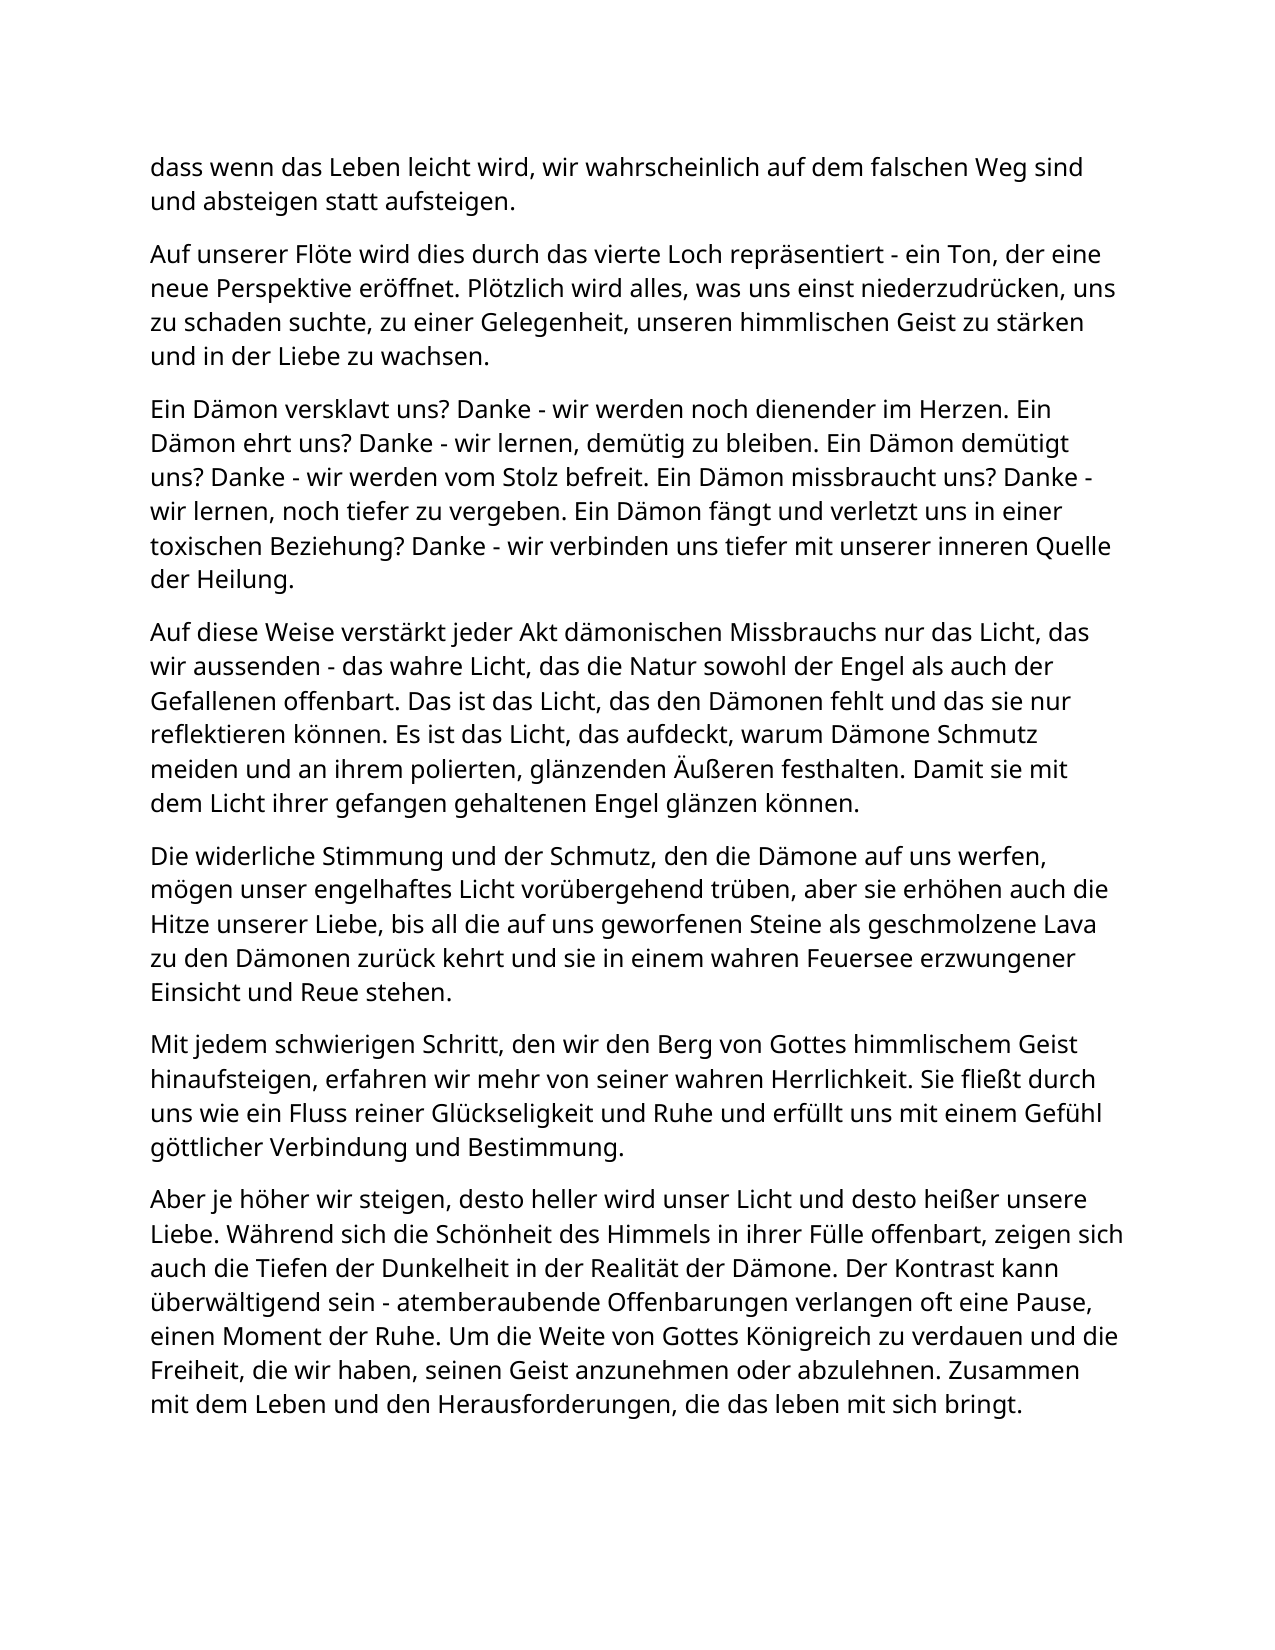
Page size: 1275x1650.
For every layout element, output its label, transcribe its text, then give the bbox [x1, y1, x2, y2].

text Aber je höher wir steigen, desto heller wird unser Licht und desto heißer unsere Liebe. Während sich die Schönheit des Himmels in ihrer Fülle offenbart, zeigen sich auch die Tiefen der Dunkelheit in der Realität der Dämone. Der Kontrast kann überwältigend sein - atemberaubende Offenbarungen verlangen oft eine Pause, einen Moment der Ruhe. Um die Weite von Gottes Königreich zu verdauen und die Freiheit, die wir haben, seinen Geist anzunehmen oder abzulehnen. Zusammen mit dem Leben und den Herausforderungen, die das leben mit sich bringt. [150, 1182, 1125, 1421]
text Auf unserer Flöte wird dies durch das vierte Loch repräsentiert - ein Ton, der eine neue Perspektive eröffnet. Plötzlich wird alles, was uns einst niederzudrücken, uns zu schaden suchte, zu einer Gelegenheit, unseren himmlischen Geist zu stärken und in der Liebe zu wachsen. [150, 237, 1125, 373]
text Ein Dämon versklavt uns? Danke - wir werden noch dienender im Herzen. Ein Dämon ehrt uns? Danke - wir lernen, demütig zu bleiben. Ein Dämon demütigt uns? Danke - wir werden vom Stolz befreit. Ein Dämon missbraucht uns? Danke - wir lernen, noch tiefer zu vergeben. Ein Dämon fängt und verletzt uns in einer toxischen Beziehung? Danke - wir verbinden uns tiefer mit unserer inneren Quelle der Heilung. [150, 392, 1125, 596]
text Mit jedem schwierigen Schritt, den wir den Berg von Gottes himmlischem Geist hinaufsteigen, erfahren wir mehr von seiner wahren Herrlichkeit. Sie fließt durch uns wie ein Fluss reiner Glückseligkeit und Ruhe und erfüllt uns mit einem Gefühl göttlicher Verbindung und Bestimmung. [150, 1027, 1125, 1163]
text Die widerliche Stimmung und der Schmutz, den die Dämone auf uns werfen, mögen unser engelhaftes Licht vorübergehend trüben, aber sie erhöhen auch die Hitze unserer Liebe, bis all die auf uns geworfenen Steine als geschmolzene Lava zu den Dämonen zurück kehrt und sie in einem wahren Feuersee erzwungener Einsicht und Reue stehen. [150, 838, 1125, 1008]
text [150, 150, 1125, 218]
text Auf diese Weise verstärkt jeder Akt dämonischen Missbrauchs nur das Licht, das wir aussenden - das wahre Licht, das die Natur sowohl der Engel als auch der Gefallenen offenbart. Das ist das Licht, das den Dämonen fehlt und das sie nur reflektieren können. Es ist das Licht, das aufdeckt, warum Dämone Schmutz meiden und an ihrem polierten, glänzenden Äußeren festhalten. Damit sie mit dem Licht ihrer gefangen gehaltenen Engel glänzen können. [150, 615, 1125, 819]
